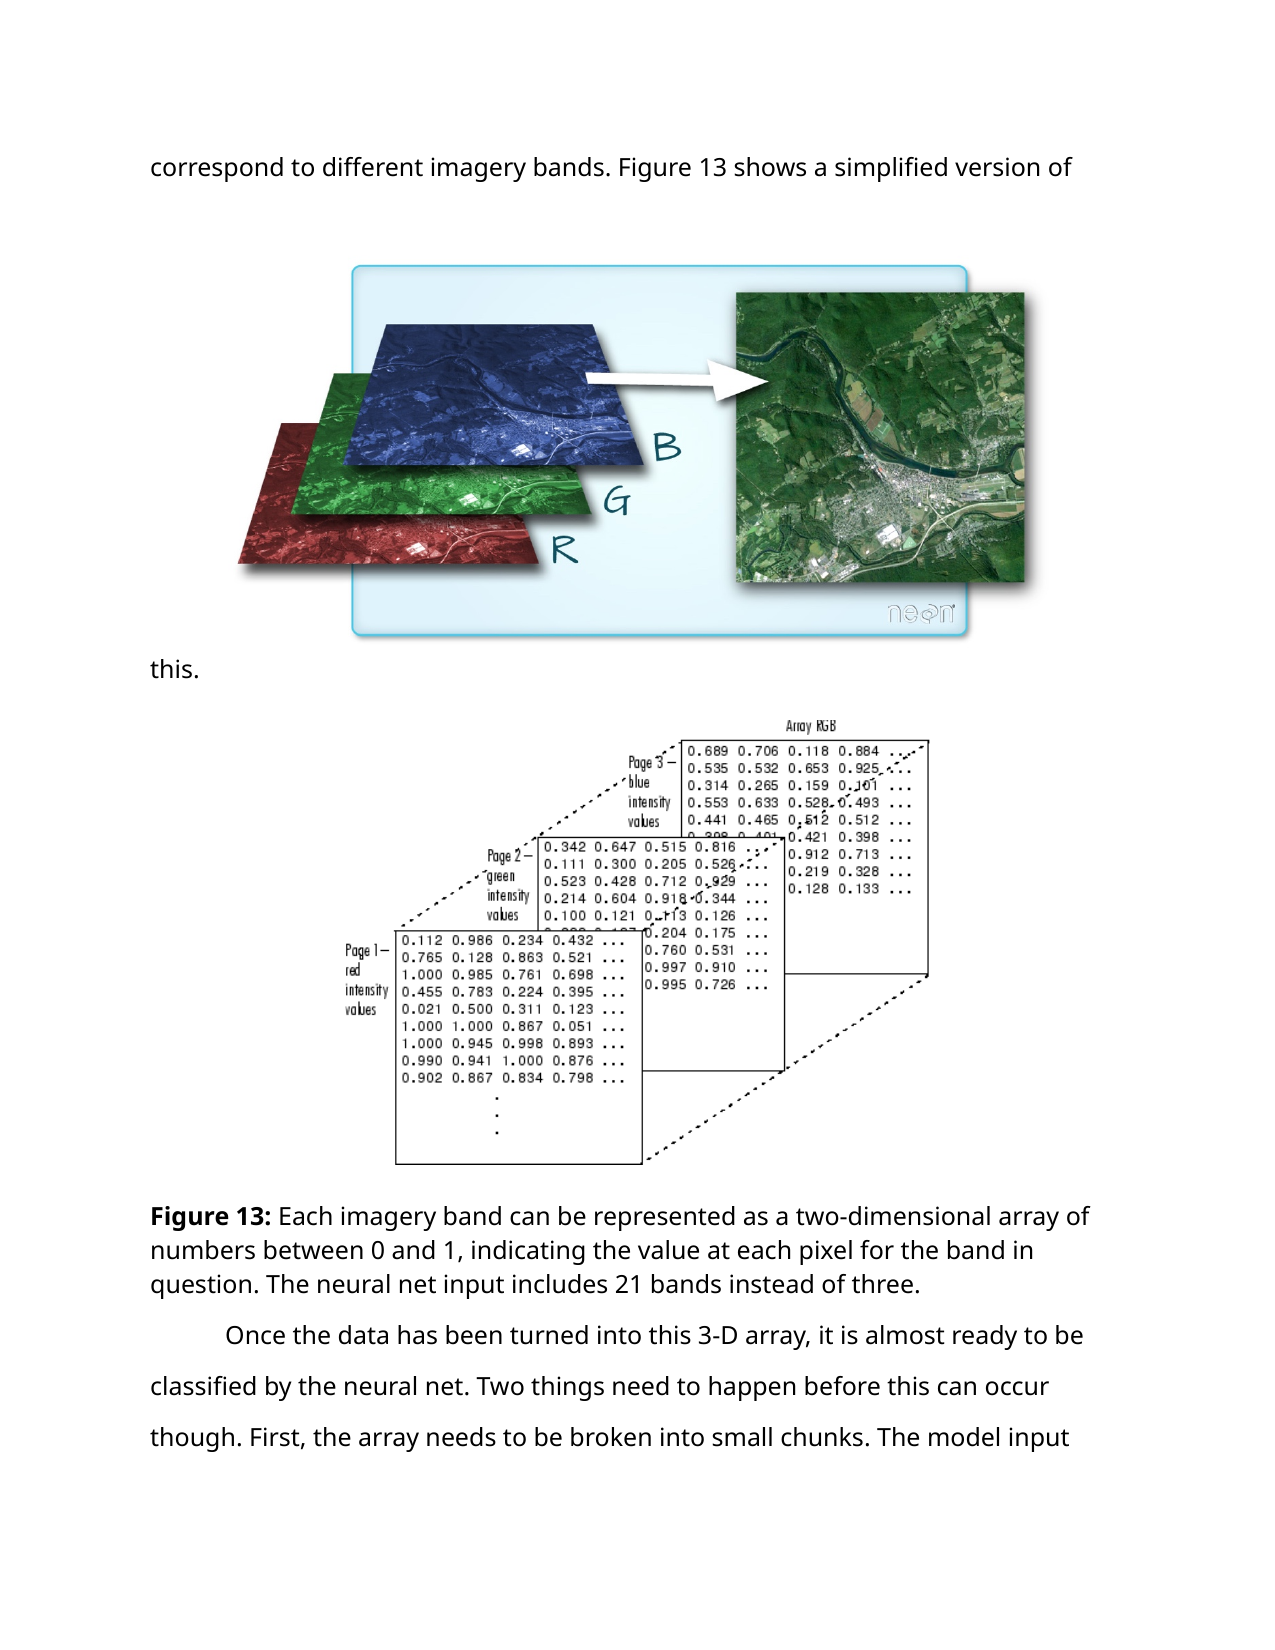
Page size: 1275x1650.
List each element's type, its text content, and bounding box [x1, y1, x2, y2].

picture [345, 720, 930, 1165]
picture [206, 201, 1070, 679]
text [150, 150, 1125, 686]
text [150, 1317, 1125, 1453]
text Figure 13: Each imagery band can be represented as a two-dimensional array of numbers between 0 and 1, indicating the value at each pixel for the band in question. The neural net input includes 21 bands instead of three. [150, 1198, 1125, 1301]
